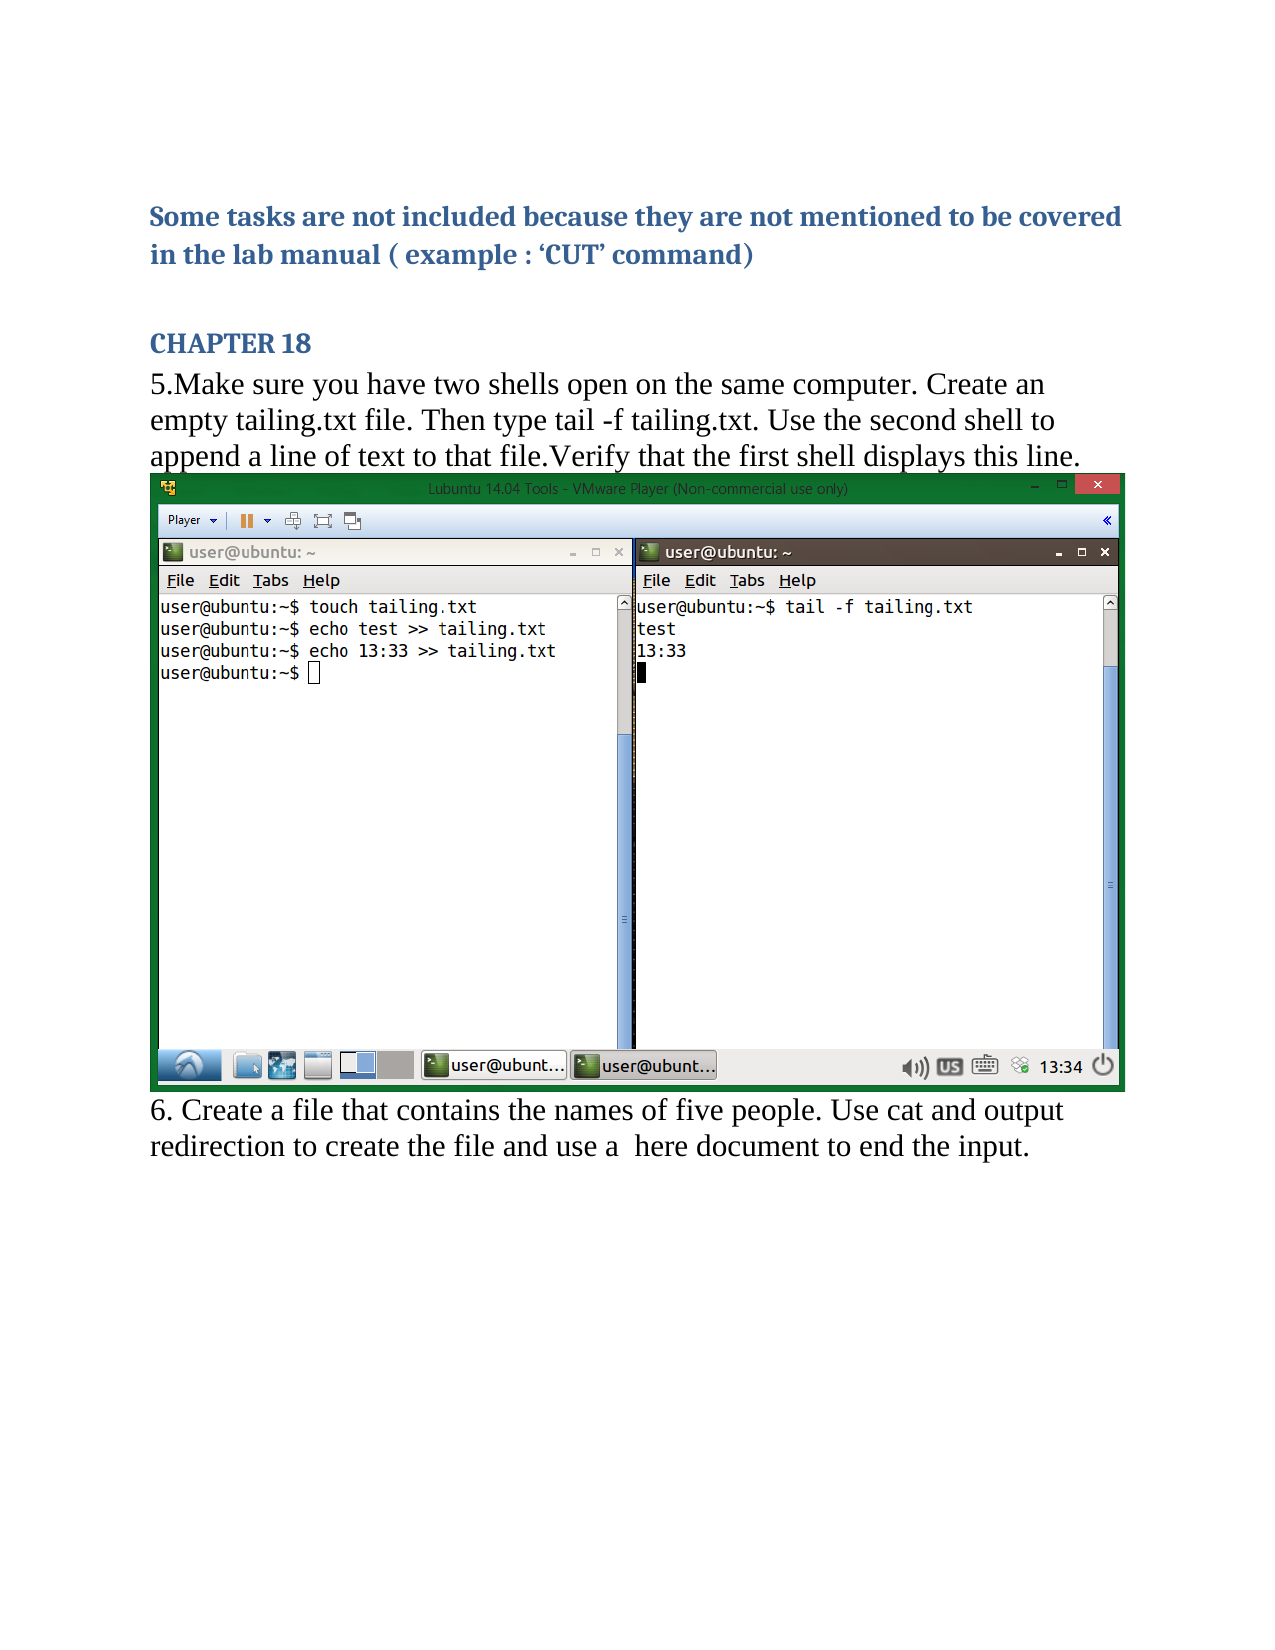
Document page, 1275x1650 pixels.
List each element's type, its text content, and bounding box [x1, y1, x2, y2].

subtitle Some tasks are not included because they are not mentioned to be covered in the lab manual ( example : ‘CUT’ command) [150, 200, 1125, 272]
text 5.Make sure you have two shells open on the same computer. Create an empty tailing.txt file. Then type tail -f tailing.txt. Use the second shell to append a line of text to that file.Verify that the first shell displays this line. [150, 366, 1125, 473]
text 6. Create a file that contains the names of five people. Use cat and output redirection to create the file and use a here document to end the input. [150, 1092, 1125, 1163]
subtitle CHAPTER 18 [150, 327, 1125, 361]
picture [150, 473, 1125, 1092]
